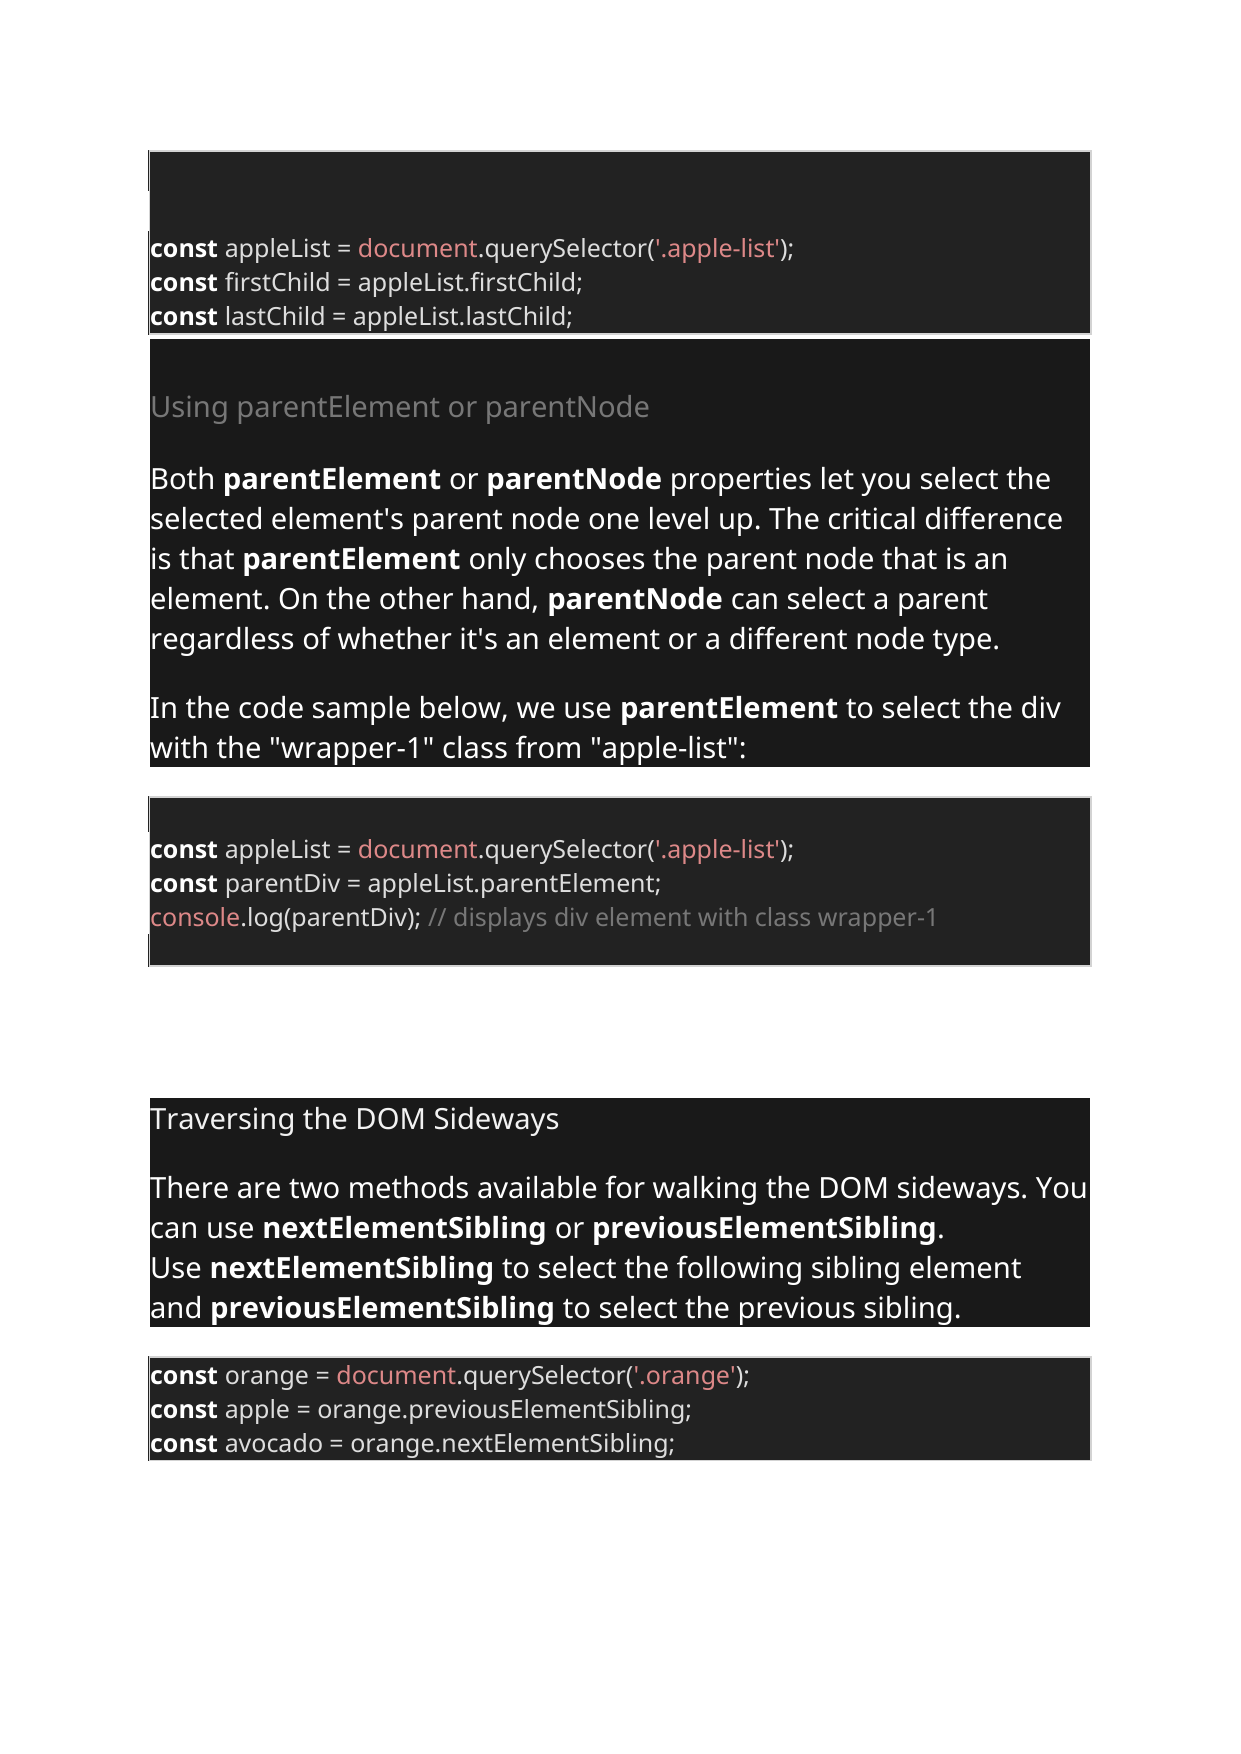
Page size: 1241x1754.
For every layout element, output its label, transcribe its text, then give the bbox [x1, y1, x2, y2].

text const appleList = document.querySelector('.apple-list'); const firstChild = appleList.firstChild; const lastChild = appleList.lastChild; [150, 229, 1090, 333]
text In the code sample below, we use parentElement to select the div with the "wrapper-1" class from "apple-list": [150, 687, 1090, 767]
text There are two methods available for walking the DOM sideways. You can use nextElementSibling or previousElementSibling. Use nextElementSibling to select the following sibling element and previousElementSibling to select the previous sibling. [150, 1167, 1090, 1327]
text Both parentElement or parentNode properties let you select the selected element's parent node one level up. The critical difference is that parentElement only chooses the parent node that is an element. On the other hand, parentNode can select a parent regardless of whether it's an element or a different node type. [150, 458, 1090, 658]
subtitle Using parentElement or parentNode [150, 386, 1090, 426]
text const orange = document.querySelector('.orange'); const apple = orange.previousElementSibling; const avocado = orange.nextElementSibling; [676, 1358, 1090, 1460]
text const appleList = document.querySelector('.apple-list'); const parentDiv = appleList.parentElement; console.log(parentDiv); // displays div element with class wrapper-1 [662, 832, 1090, 932]
subtitle Traversing the DOM Sideways [150, 1098, 1090, 1138]
